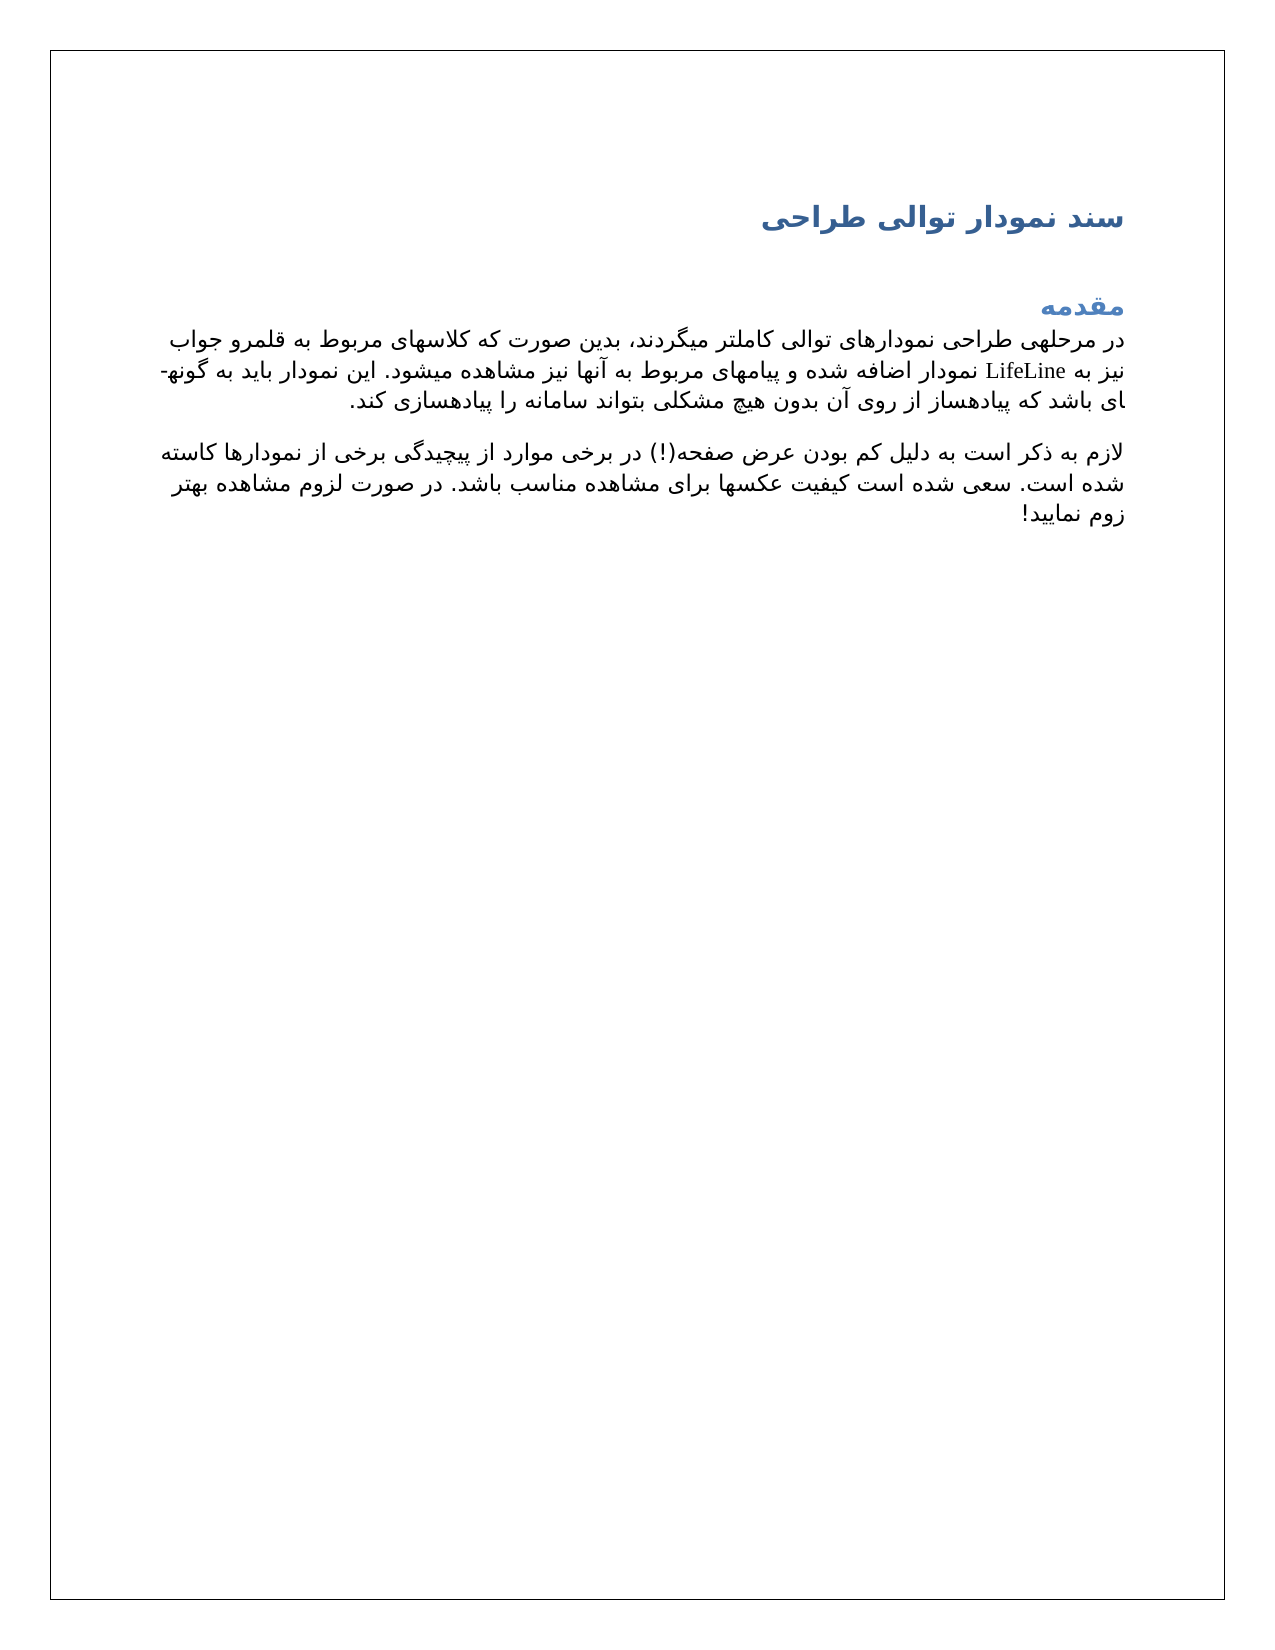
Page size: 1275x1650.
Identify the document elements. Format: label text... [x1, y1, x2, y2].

text در مرحلهی طراحی نمودارهای توالی کاملتر میگردند، بدین صورت که کلاسهای مربوط به قلمرو جواب نیز به LifeLine نمودار اضافه شده و پیامهای مربوط به آنها نیز مشاهده میشود. این نمودار باید به گونهای باشد که پیادهساز از روی آن بدون هیچ مشکلی بتواند سامانه را پیادهسازی کند. [150, 326, 1125, 414]
subtitle مقدمه [150, 290, 1125, 322]
subtitle سند نمودار توالی طراحی [150, 200, 1125, 234]
text لازم به ذکر است به دلیل کم بودن عرض صفحه(!) در برخی موارد از پیچیدگی برخی از نمودارها کاسته شده است. سعی شده است کیفیت عکسها برای مشاهده مناسب باشد. در صورت لزوم مشاهده بهتر زوم نمایید! [150, 439, 1125, 527]
